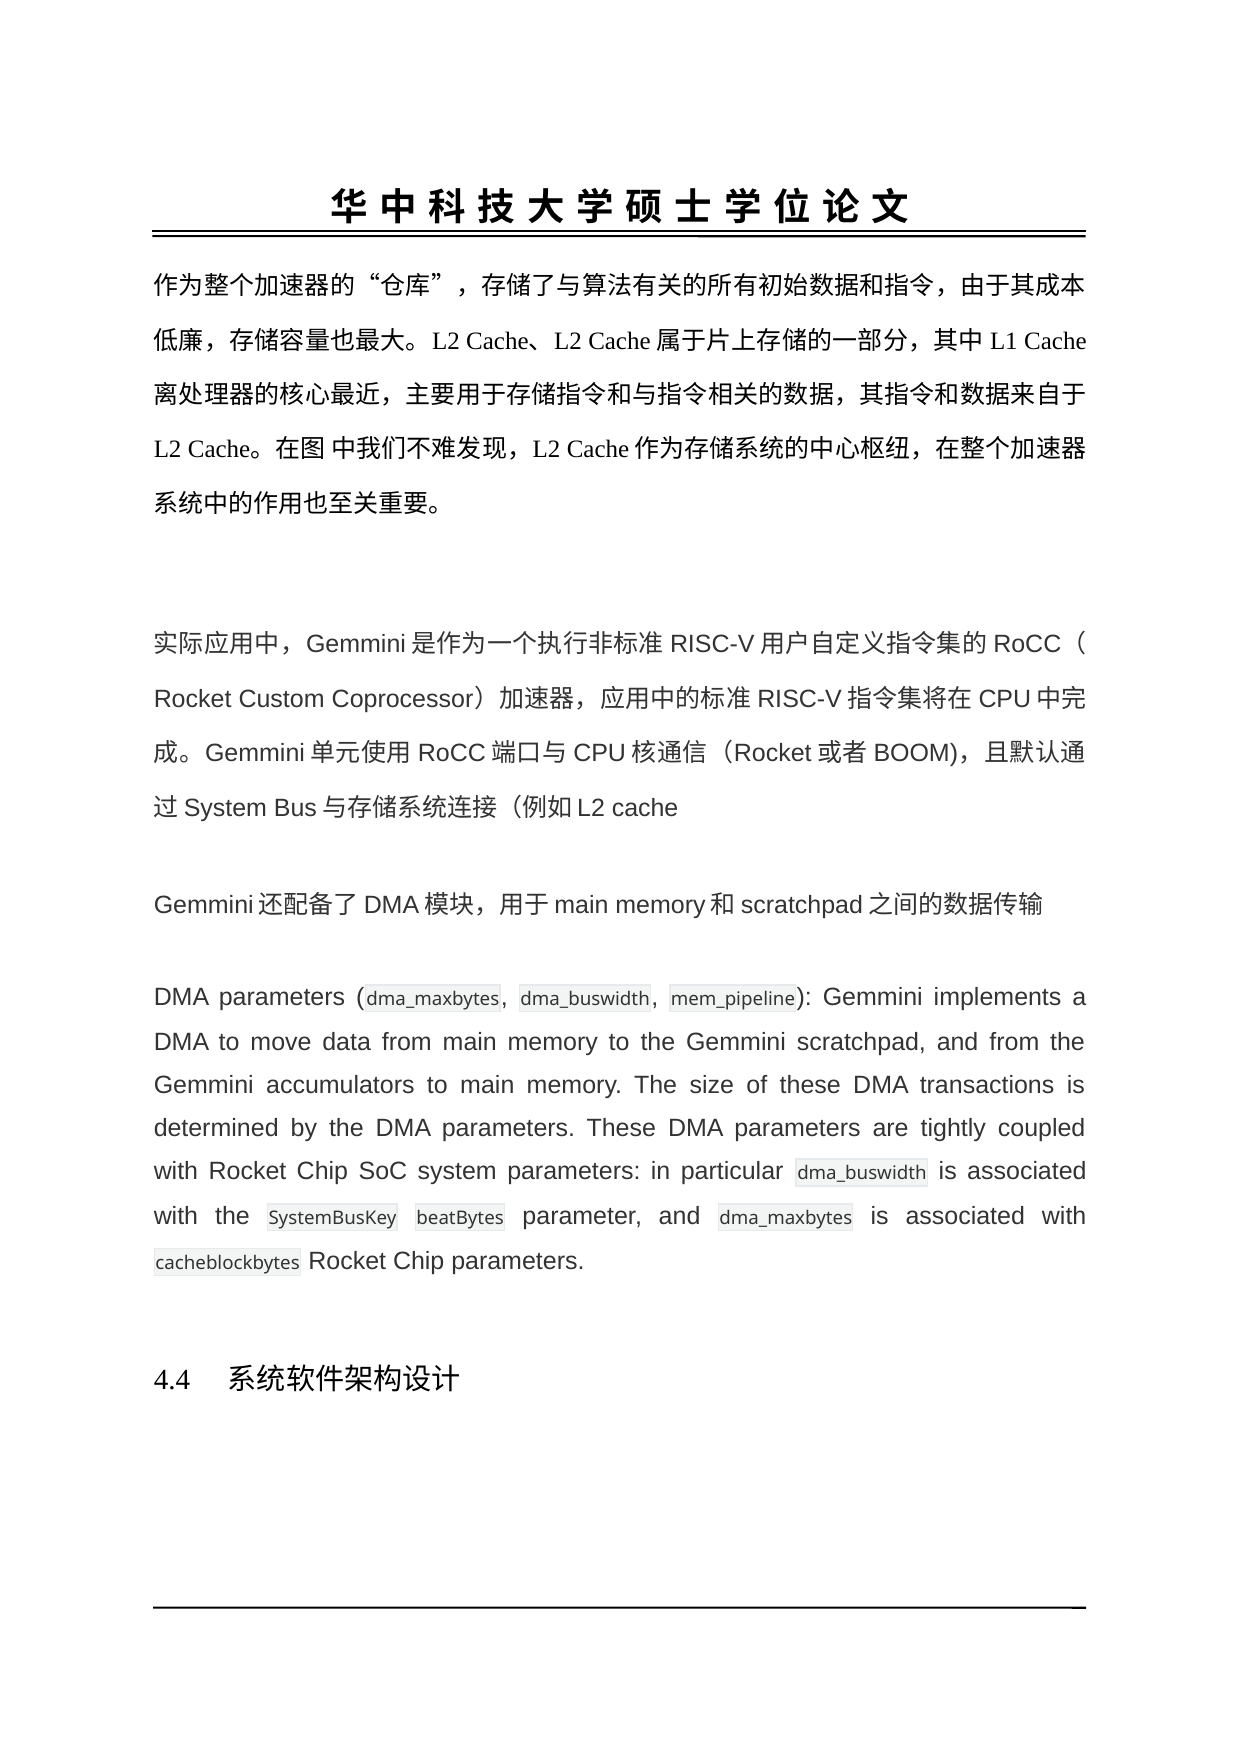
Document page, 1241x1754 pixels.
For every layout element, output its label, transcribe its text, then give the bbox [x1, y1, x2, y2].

subtitle 系统软件架构设计 [153, 1355, 1087, 1398]
text DMA parameters (dma_maxbytes, dma_buswidth, mem_pipeline): Gemmini implements a DMA to move data from main memory to the Gemmini scratchpad, and from the Gemmini accumulators to main memory. The size of these DMA transactions is determined by the DMA parameters. These DMA parameters are tightly coupled with Rocket Chip SoC system parameters: in particular dma_buswidth is associated with the SystemBusKey beatBytes parameter, and dma_maxbytes is associated with cacheblockbytes Rocket Chip parameters. [153, 1168, 1087, 1276]
text DMA parameters (dma_maxbytes, dma_buswidth, mem_pipeline): Gemmini implements a DMA to move data from main memory to the Gemmini scratchpad, and from the Gemmini accumulators to main memory. The size of these DMA transactions is determined by the DMA parameters. These DMA parameters are tightly coupled with Rocket Chip SoC system parameters: in particular dma_buswidth is associated with the SystemBusKey beatBytes parameter, and dma_maxbytes is associated with cacheblockbytes Rocket Chip parameters. [153, 982, 1087, 1166]
text Gemmini还配备了DMA模块，用于main memory和scratchpad之间的数据传输 [153, 884, 1087, 921]
text 实际应用中，Gemmini是作为一个执行非标准RISC-V用户自定义指令集的RoCC（ Rocket Custom Coprocessor）加速器，应用中的标准RISC-V指令集将在CPU中完成。Gemmini单元使用RoCC端口与CPU核通信（Rocket或者BOOM)，且默认通过System Bus与存储系统连接（例如L2 cache [153, 624, 1087, 823]
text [153, 266, 1087, 519]
